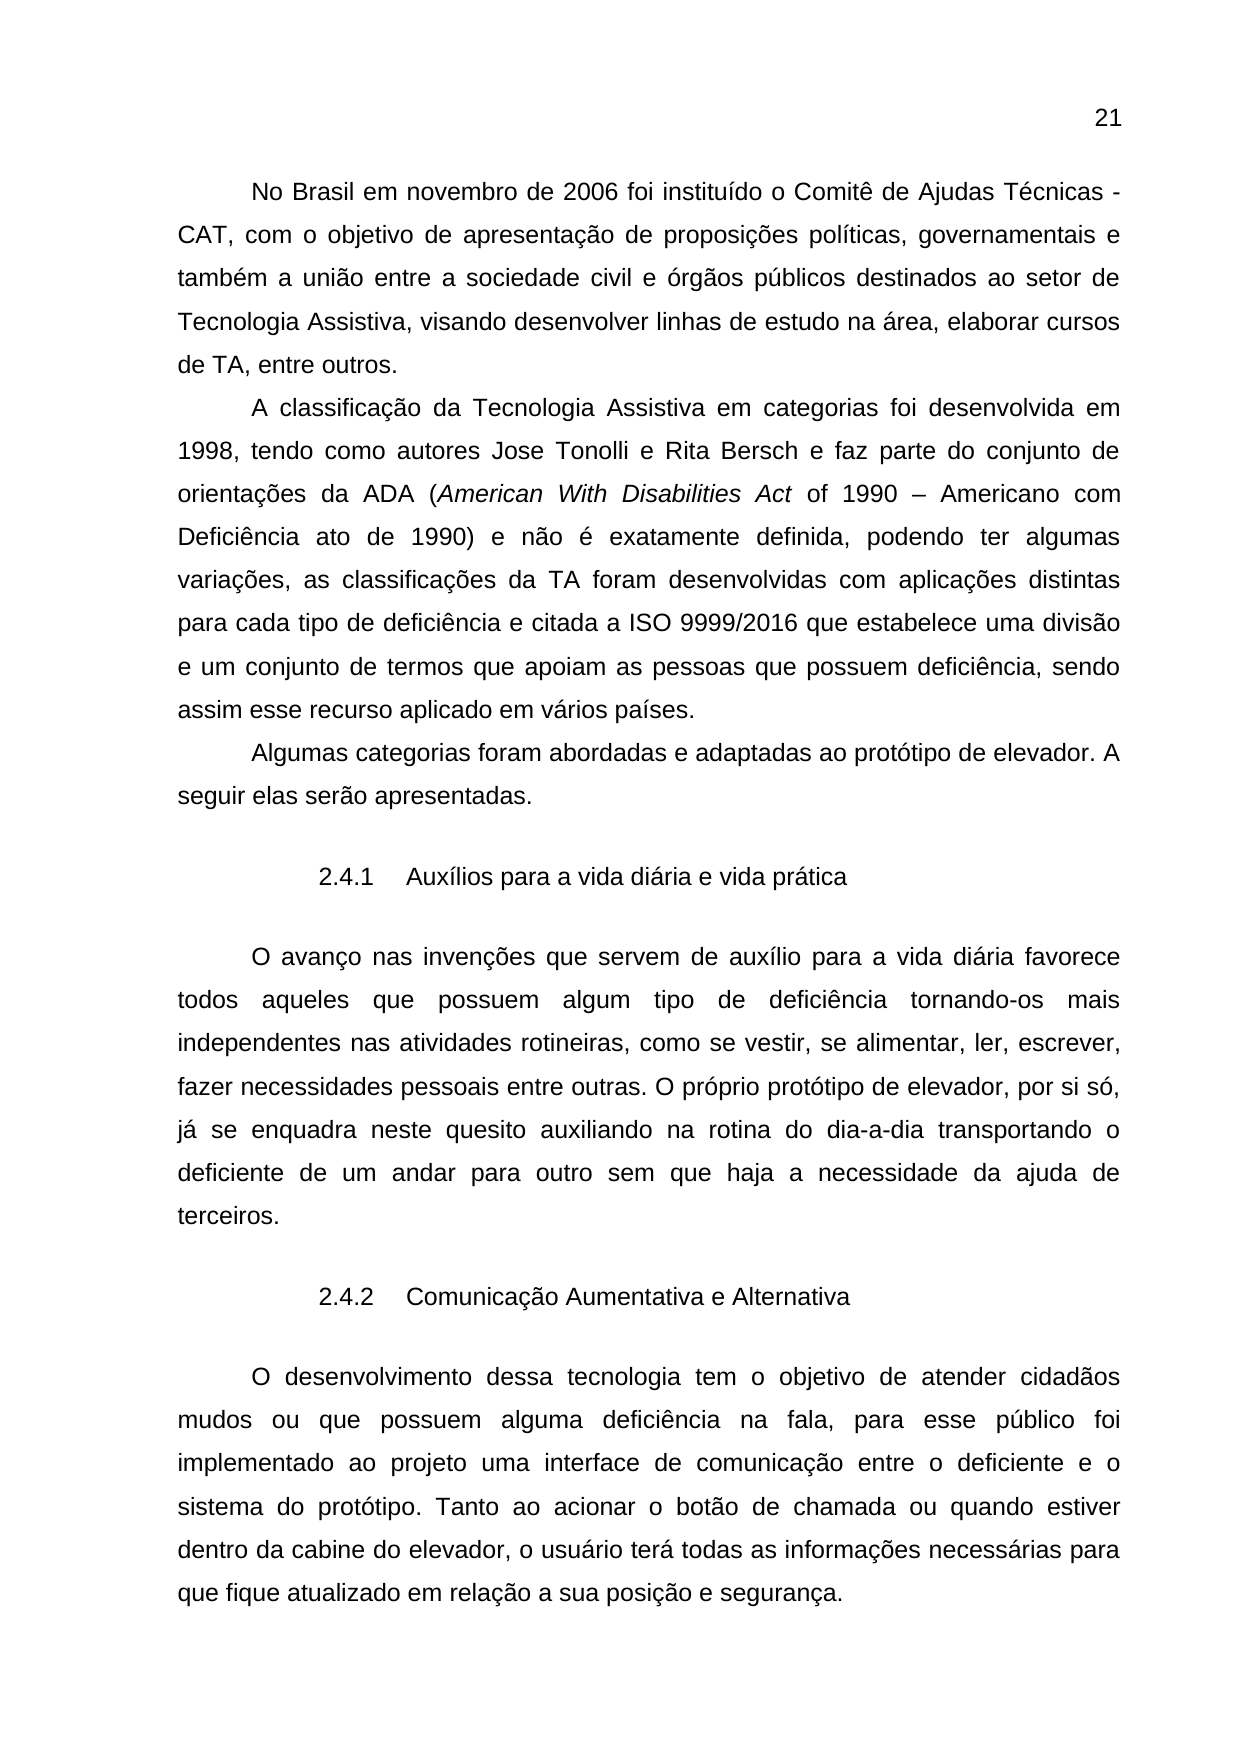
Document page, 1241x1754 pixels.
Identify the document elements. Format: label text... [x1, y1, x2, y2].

text O avanço nas invenções que servem de auxílio para a vida diária favorece todos aqueles que possuem algum tipo de deficiência tornando-os mais independentes nas atividades rotineiras, como se vestir, se alimentar, ler, escrever, fazer necessidades pessoais entre outras. O próprio protótipo de elevador, por si só, já se enquadra neste quesito auxiliando na rotina do dia-a-dia transportando o deficiente de um andar para outro sem que haja a necessidade da ajuda de terceiros. [177, 942, 1122, 1230]
subtitle Comunicação Aumentativa e Alternativa [244, 1282, 1122, 1310]
text O desenvolvimento dessa tecnologia tem o objetivo de atender cidadãos mudos ou que possuem alguma deficiência na fala, para esse público foi implementado ao projeto uma interface de comunicação entre o deficiente e o sistema do protótipo. Tanto ao acionar o botão de chamada ou quando estiver dentro da cabine do elevador, o usuário terá todas as informações necessárias para que fique atualizado em relação a sua posição e segurança. [177, 1362, 1122, 1607]
text A classificação da Tecnologia Assistiva em categorias foi desenvolvida em 1998, tendo como autores Jose Tonolli e Rita Bersch e faz parte do conjunto de orientações da ADA (American With Disabilities Act of 1990 – Americano com Deficiência ato de 1990) e não é exatamente definida, podendo ter algumas variações, as classificações da TA foram desenvolvidas com aplicações distintas para cada tipo de deficiência e citada a ISO 9999/2016 que estabelece uma divisão e um conjunto de termos que apoiam as pessoas que possuem deficiência, sendo assim esse recurso aplicado em vários países. [177, 393, 1122, 723]
subtitle Auxílios para a vida diária e vida prática [244, 862, 1122, 890]
text Algumas categorias foram abordadas e adaptadas ao protótipo de elevador. A seguir elas serão apresentadas. [177, 738, 1122, 810]
text No Brasil em novembro de 2006 foi instituído o Comitê de Ajudas Técnicas - CAT, com o objetivo de apresentação de proposições políticas, governamentais e também a união entre a sociedade civil e órgãos públicos destinados ao setor de Tecnologia Assistiva, visando desenvolver linhas de estudo na área, elaborar cursos de TA, entre outros. [177, 177, 1122, 378]
